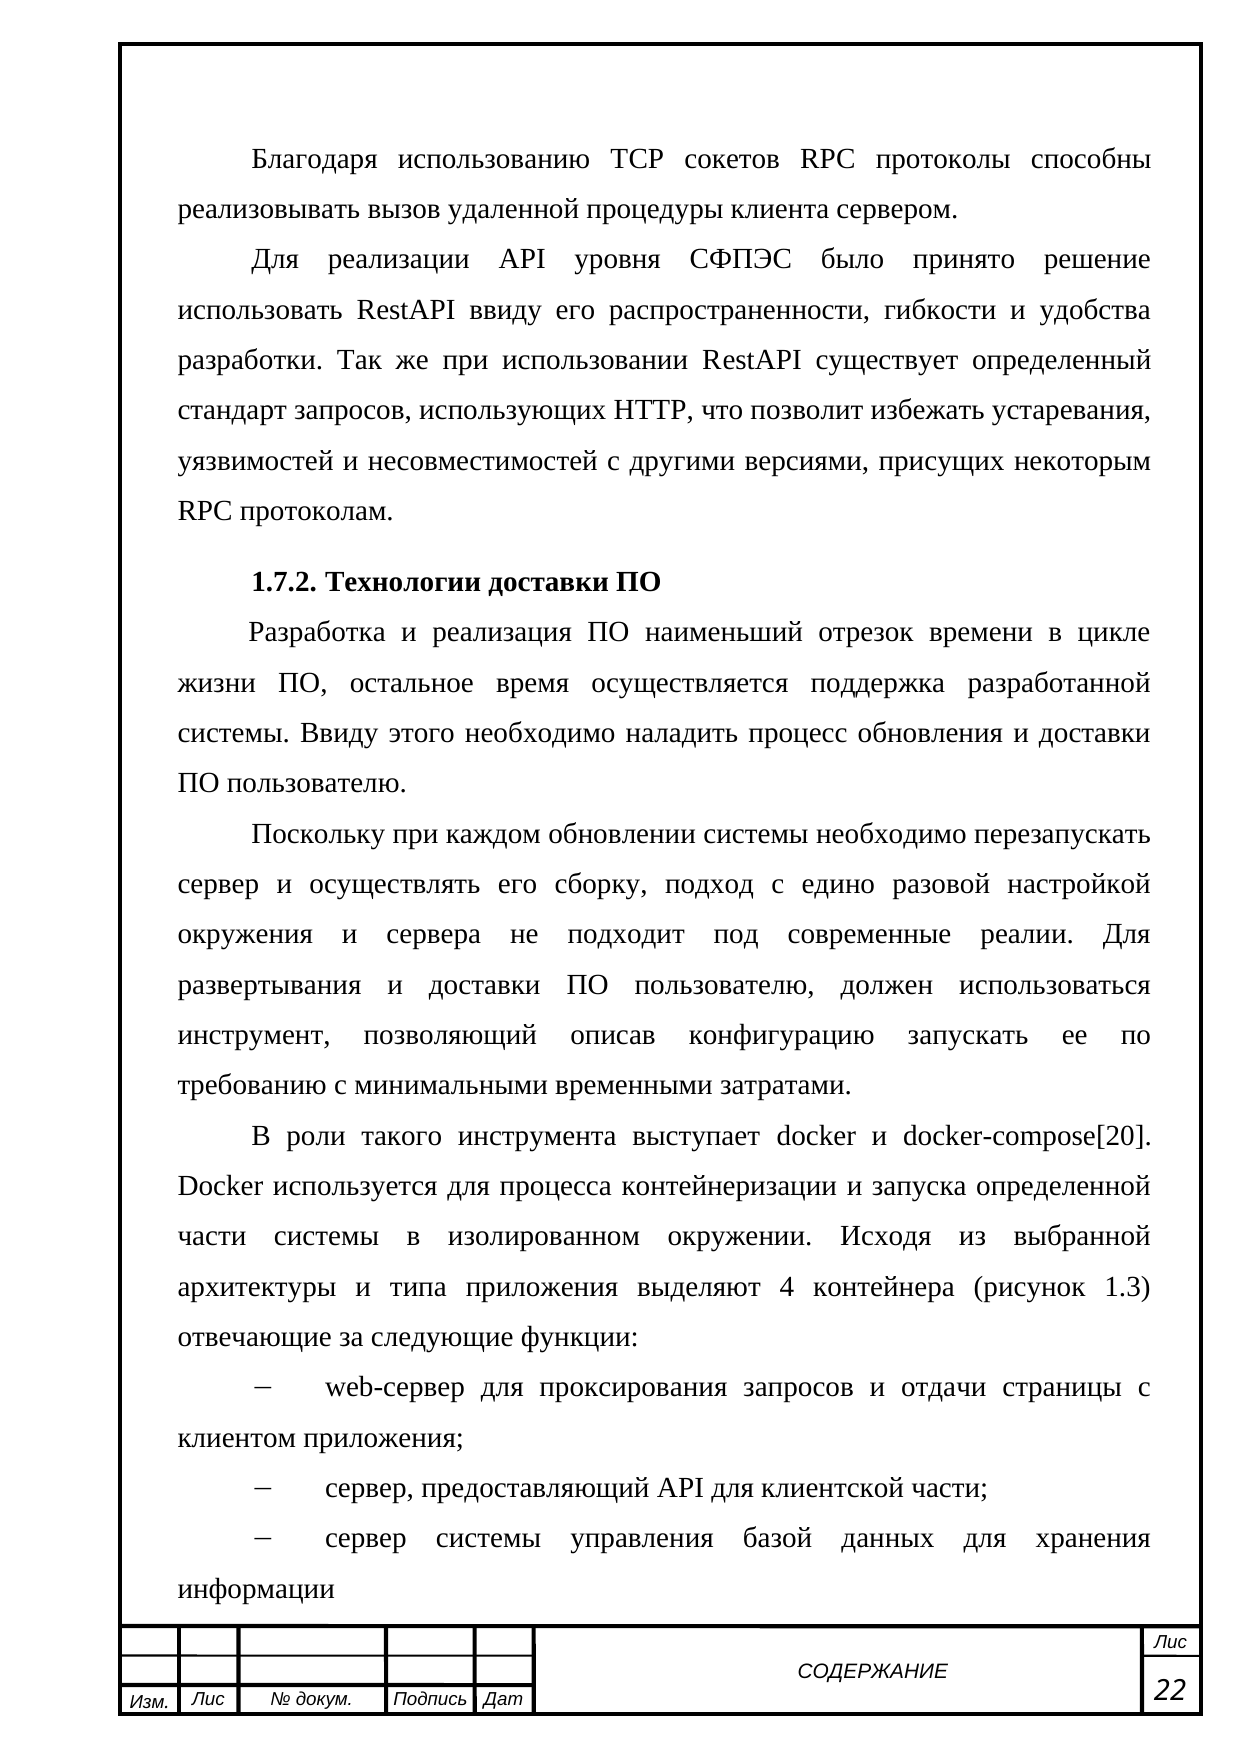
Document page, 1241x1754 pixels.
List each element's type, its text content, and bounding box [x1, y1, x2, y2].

text Разработка и реализация ПО наименьший отрезок времени в цикле жизни ПО, остальное время осуществляется поддержка разработанной системы. Ввиду этого необходимо наладить процесс обновления и доставки ПО пользователю. [177, 614, 1152, 799]
text Благодаря использованию TCP сокетов RPC протоколы способны реализовывать вызов удаленной процедуры клиента сервером. [177, 141, 1152, 225]
text Поскольку при каждом обновлении системы необходимо перезапускать сервер и осуществлять его сборку, подход с едино разовой настройкой окружения и сервера не подходит под современные реалии. Для развертывания и доставки ПО пользователю, должен использоваться инструмент, позволяющий описав конфигурацию запускать ее по требованию с минимальными временными затратами. [177, 816, 1152, 1101]
text В роли такого инструмента выступает docker и docker-compose[20]. Docker используется для процесса контейнеризации и запуска определенной части системы в изолированном окружении. Исходя из выбранной архитектуры и типа приложения выделяют 4 контейнера (рисунок 1.3) отвечающие за следующие функции: [177, 1118, 1152, 1352]
subtitle Технологии доставки ПО [177, 564, 1152, 598]
list сервер системы управления базой данных для хранения информации [177, 1520, 1152, 1604]
list web-сервер для проксирования запросов и отдачи страницы с клиентом приложения; [177, 1369, 1152, 1453]
text Для реализации API уровня СФПЭС было принято решение использовать RestAPI ввиду его распространенности, гибкости и удобства разработки. Так же при использовании RestAPI существует определенный стандарт запросов, использующих HTTP, что позволит избежать устаревания, уязвимостей и несовместимостей с другими версиями, присущих некоторым RPC протоколам. [177, 242, 1152, 527]
list сервер, предоставляющий API для клиентской части; [177, 1470, 1152, 1504]
